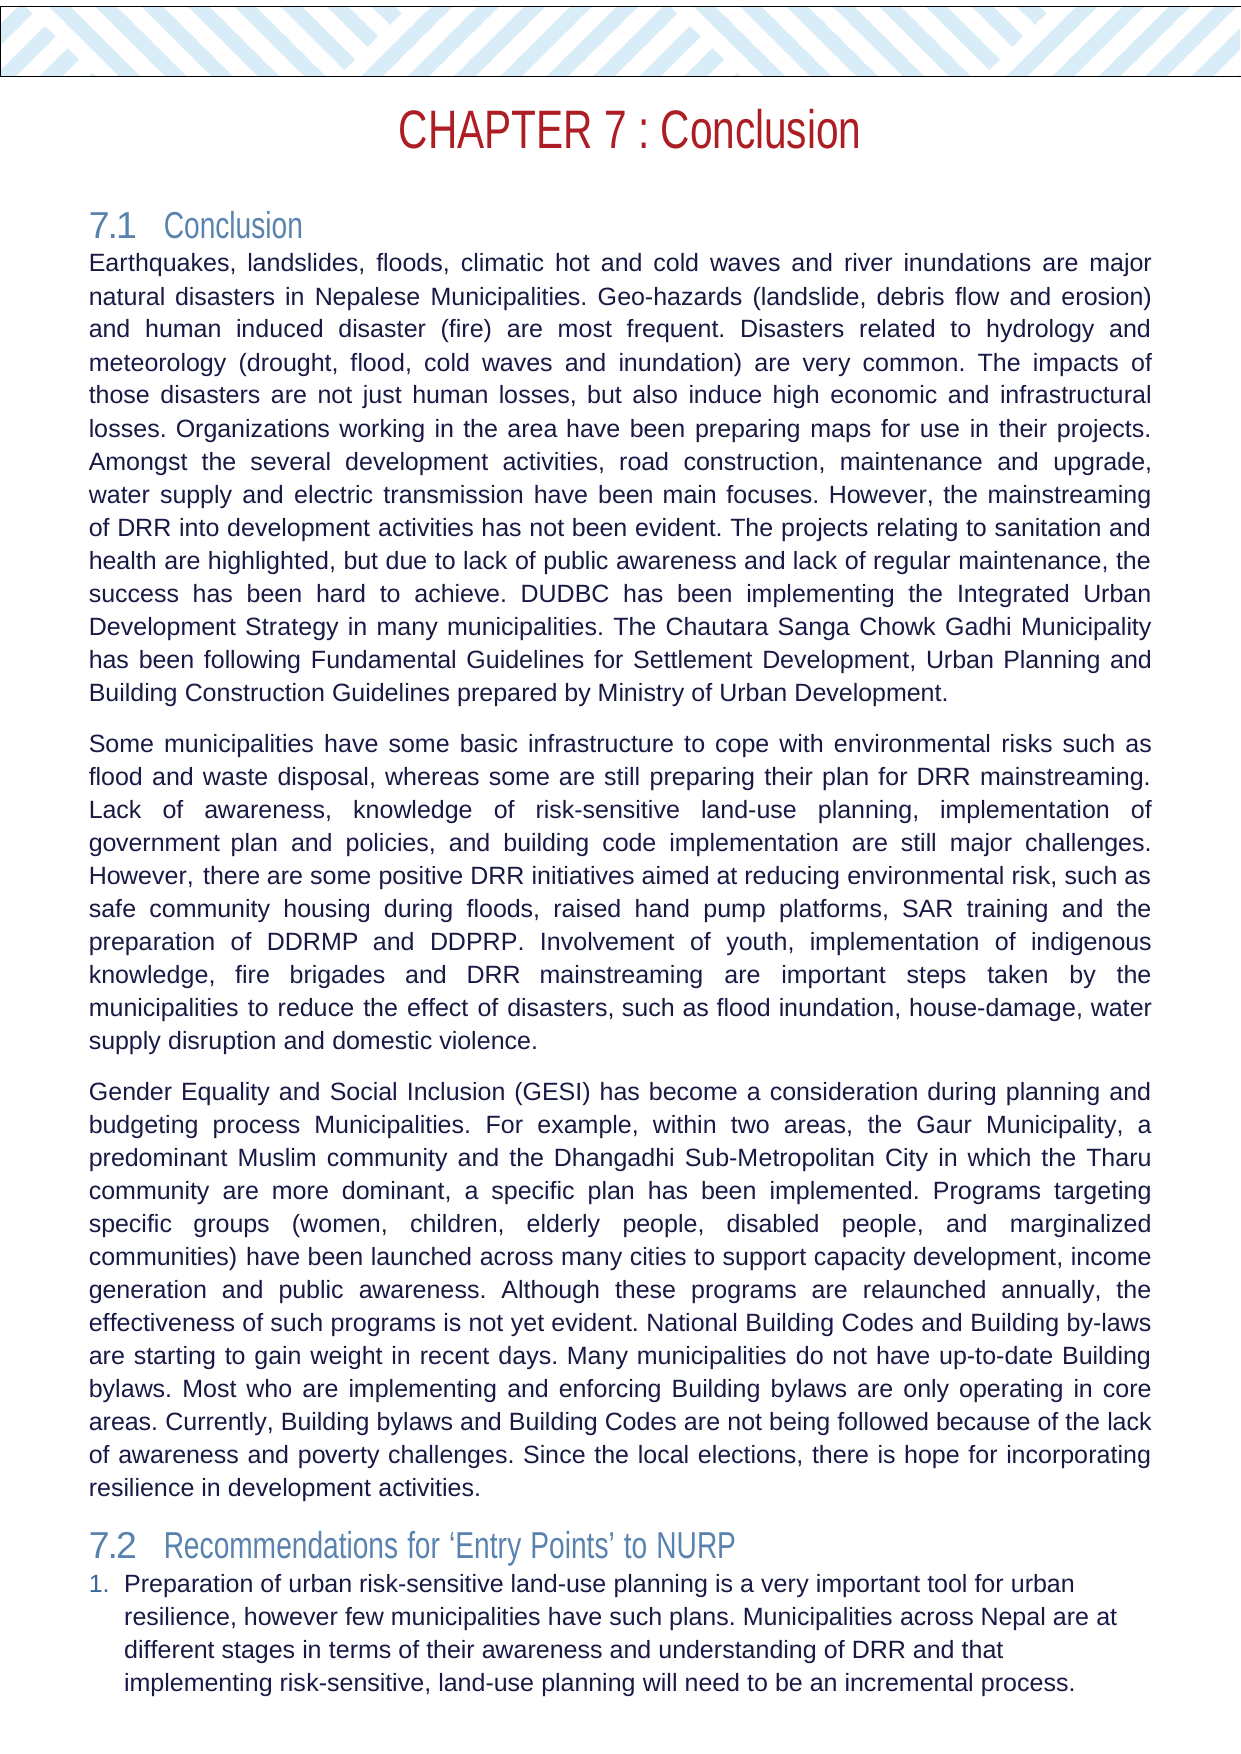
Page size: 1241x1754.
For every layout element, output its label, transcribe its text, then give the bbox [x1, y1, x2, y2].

text Some municipalities have some basic infrastructure to cope with environmental risks such as flood and waste disposal, whereas some are still preparing their plan for DRR mainstreaming. Lack of awareness, knowledge of risk-sensitive land-use planning, implementation of government plan and policies, and building code implementation are still major challenges. However, there are some positive DRR initiatives aimed at reducing environmental risk, such as safe community housing during floods, raised hand pump platforms, SAR training and the preparation of DDRMP and DDPRP. Involvement of youth, implementation of indigenous knowledge, fire brigades and DRR mainstreaming are important steps taken by the municipalities to reduce the effect of disasters, such as flood inundation, house-damage, water supply disruption and domestic violence. [88, 728, 1152, 1054]
text Earthquakes, landslides, floods, climatic hot and cold waves and river inundations are major natural disasters in Nepalese Municipalities. Geo-hazards (landslide, debris flow and erosion) and human induced disaster (fire) are most frequent. Disasters related to hydrology and meteorology (drought, flood, cold waves and inundation) are very common. The impacts of those disasters are not just human losses, but also induce high economic and infrastructural losses. Organizations working in the area have been preparing maps for use in their projects. Amongst the several development activities, road construction, maintenance and upgrade, water supply and electric transmission have been main focuses. However, the mainstreaming of DRR into development activities has not been evident. The projects relating to sanitation and health are highlighted, but due to lack of public awareness and lack of regular maintenance, the success has been hard to achieve. DUDBC has been implementing the Integrated Urban Development Strategy in many municipalities. The Chautara Sanga Chowk Gadhi Municipality has been following Fundamental Guidelines for Settlement Development, Urban Planning and Building Construction Guidelines prepared by Ministry of Urban Development. [88, 248, 1152, 706]
picture [1, 7, 1241, 76]
subtitle CHAPTER 7 : Conclusion [398, 98, 1240, 160]
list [88, 1569, 1128, 1696]
subtitle Conclusion [88, 203, 306, 247]
text Gender Equality and Social Inclusion (GESI) has become a consideration during planning and budgeting process Municipalities. For example, within two areas, the Gaur Municipality, a predominant Muslim community and the Dhangadhi Sub-Metropolitan City in which the Tharu community are more dominant, a specific plan has been implemented. Programs targeting specific groups (women, children, elderly people, disabled people, and marginalized communities) have been launched across many cities to support capacity development, income generation and public awareness. Although these programs are relaunched annually, the effectiveness of such programs is not yet evident. National Building Codes and Building by-laws are starting to gain weight in recent days. Many municipalities do not have up-to-date Building bylaws. Most who are implementing and enforcing Building bylaws are only operating in core areas. Currently, Building bylaws and Building Codes are not being followed because of the lack of awareness and poverty challenges. Since the local elections, there is hope for incorporating resilience in development activities. [88, 1077, 1152, 1502]
subtitle Recommendations for ‘Entry Points’ to NURP [88, 1524, 739, 1567]
